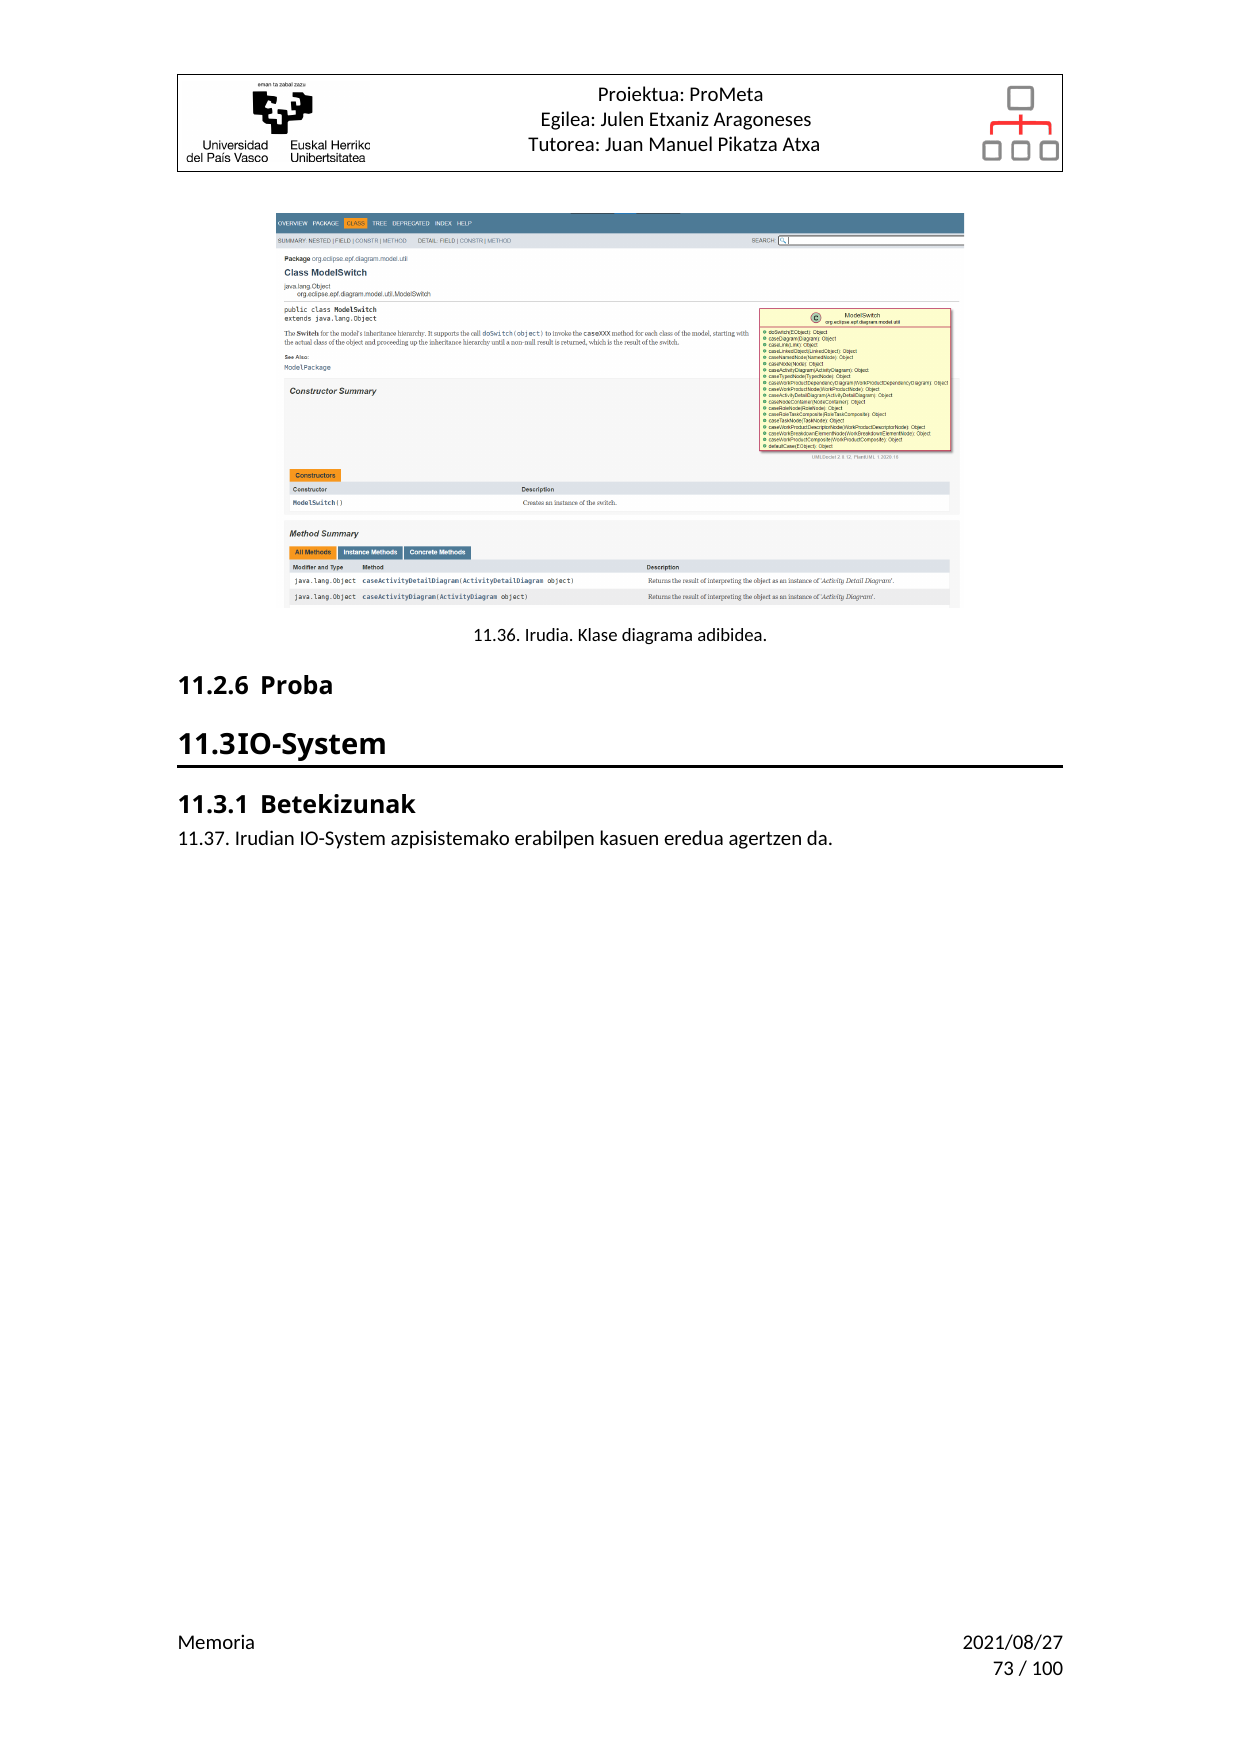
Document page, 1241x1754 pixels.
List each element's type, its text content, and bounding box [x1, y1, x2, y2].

subtitle Proba [177, 667, 1063, 701]
picture [182, 81, 370, 162]
subtitle Betekizunak [177, 786, 1063, 821]
picture [978, 80, 1060, 162]
subtitle IO-System [177, 723, 1063, 765]
picture [276, 213, 965, 608]
